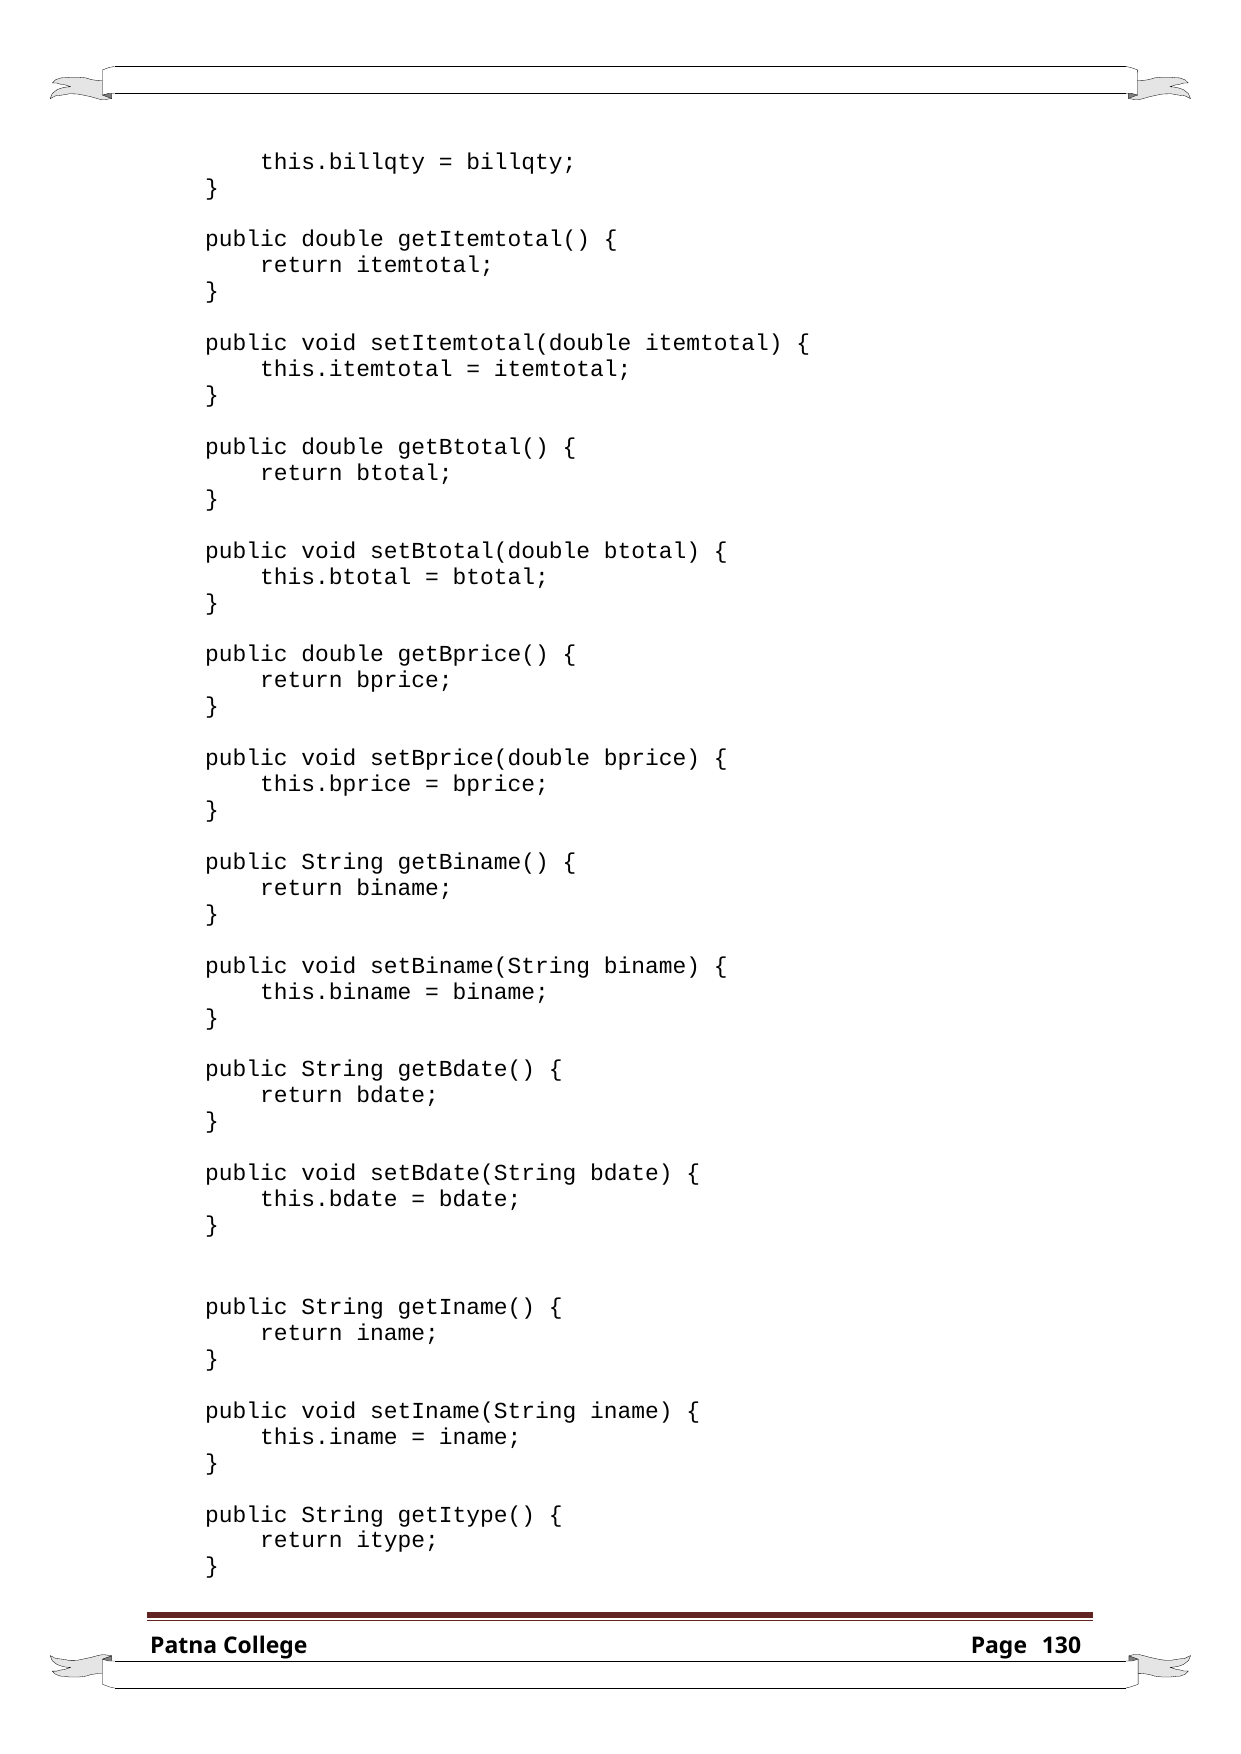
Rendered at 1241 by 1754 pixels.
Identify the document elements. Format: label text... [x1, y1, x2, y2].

text this.itemtotal = itemtotal; [150, 357, 1090, 383]
text } [150, 1451, 1090, 1477]
text public double getBtotal() { [150, 435, 1090, 461]
text return iname; [150, 1321, 1090, 1347]
text this.iname = iname; [150, 1425, 1090, 1451]
text this.btotal = btotal; [150, 565, 1090, 591]
text public void setBdate(String bdate) { [150, 1162, 1090, 1187]
text } [150, 280, 1090, 306]
text public void setBiname(String biname) { [150, 954, 1090, 980]
text public void setBprice(double bprice) { [150, 747, 1090, 772]
text public double getItemtotal() { [150, 228, 1090, 254]
text public String getBdate() { [150, 1058, 1090, 1084]
text public void setBtotal(double btotal) { [150, 539, 1090, 565]
text } [150, 798, 1090, 824]
text public void setIname(String iname) { [150, 1399, 1090, 1425]
text return biname; [150, 876, 1090, 902]
text this.billqty = billqty; [150, 150, 1090, 176]
text return btotal; [150, 461, 1090, 487]
text } [150, 487, 1090, 513]
text } [150, 1555, 1090, 1581]
text } [150, 591, 1090, 617]
text public void setItemtotal(double itemtotal) { [150, 332, 1090, 357]
text this.biname = biname; [150, 980, 1090, 1006]
text public String getBiname() { [150, 850, 1090, 876]
text } [150, 1347, 1090, 1373]
text } [150, 1213, 1090, 1239]
text } [150, 383, 1090, 409]
text } [150, 1006, 1090, 1032]
text public String getItype() { [150, 1503, 1090, 1529]
text return bdate; [150, 1084, 1090, 1110]
text } [150, 1110, 1090, 1136]
text return itemtotal; [150, 254, 1090, 280]
text this.bdate = bdate; [150, 1187, 1090, 1213]
text } [150, 902, 1090, 928]
text return itype; [150, 1529, 1090, 1555]
text public double getBprice() { [150, 643, 1090, 669]
text public String getIname() { [150, 1295, 1090, 1321]
text this.bprice = bprice; [150, 772, 1090, 798]
text return bprice; [150, 669, 1090, 695]
text } [150, 695, 1090, 721]
text } [150, 176, 1090, 202]
